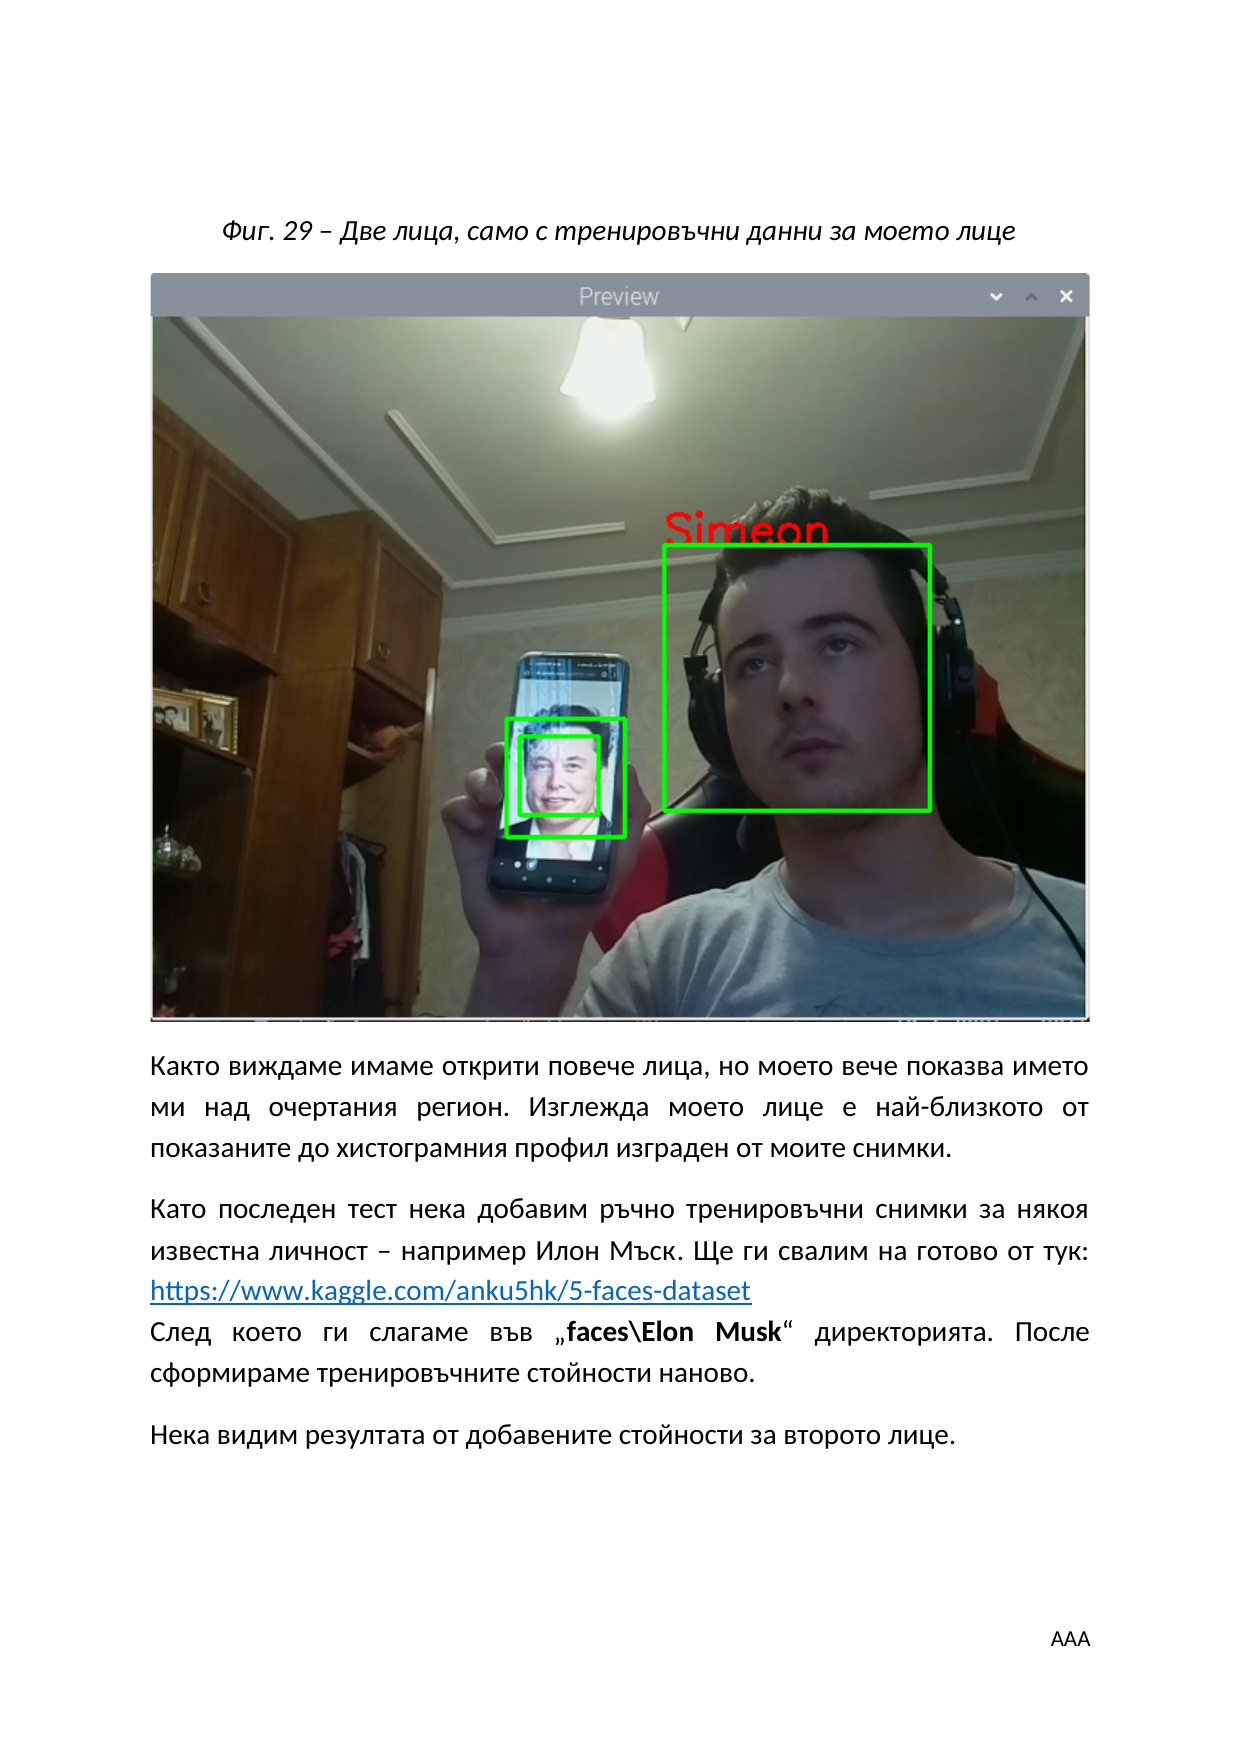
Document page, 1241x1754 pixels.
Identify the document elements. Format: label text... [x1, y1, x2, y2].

text Фиг. 29 – Две лица, само с тренировъчни данни за моето лице [150, 212, 1090, 247]
text Както виждаме имаме открити повече лица, но моето вече показва името ми над очертания регион. Изглежда моето лице е най-близкото от показаните до хистограмния профил изграден от моите снимки. [150, 1047, 1090, 1164]
picture [150, 273, 1090, 1022]
text Нека видим резултата от добавените стойности за второто лице. [150, 1416, 1090, 1452]
text Като последен тест нека добавим ръчно тренировъчни снимки за някоя известна личност – например Илон Мъск. Ще ги свалим на готово от тук: https://www.kaggle.com/anku5hk/5-faces-dataset След което ги слагаме във „faces\Elon Musk“ директорията. После сформираме тренировъчните стойности наново. [150, 1191, 1090, 1390]
